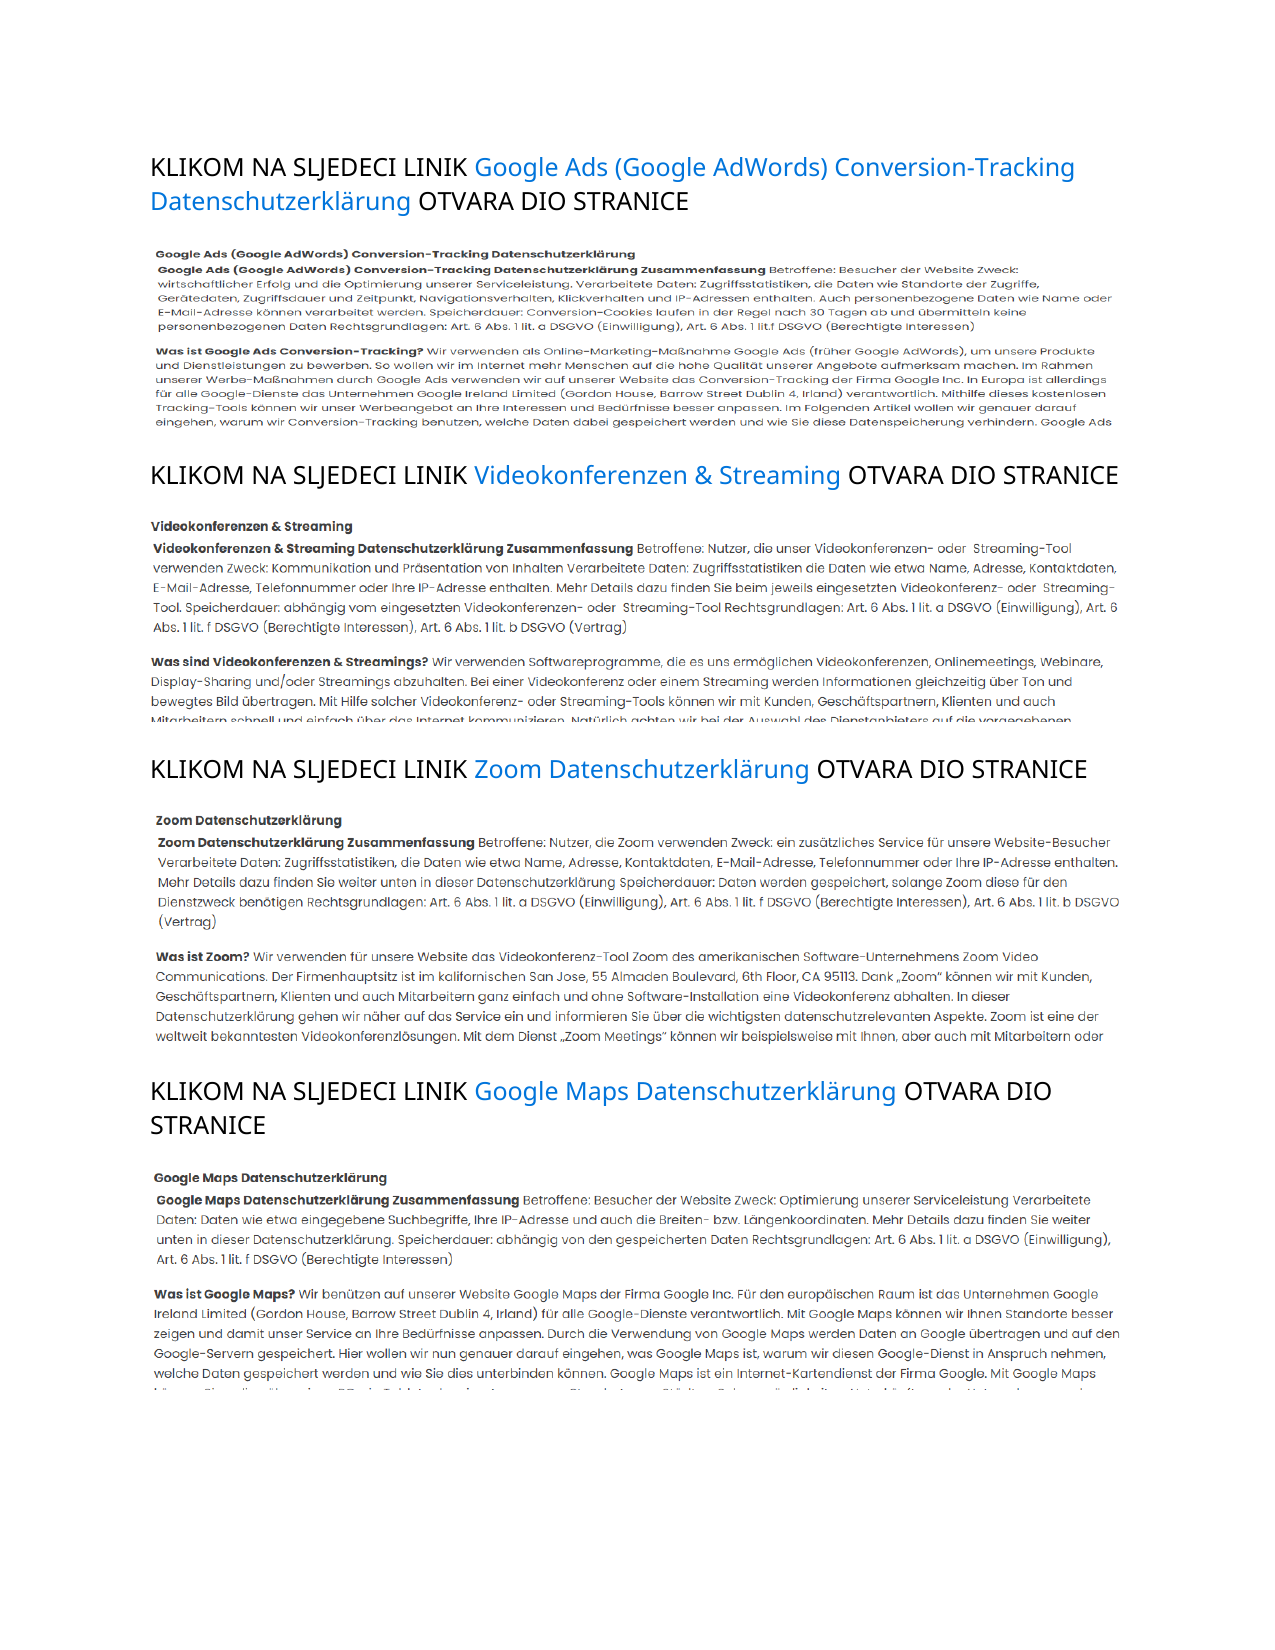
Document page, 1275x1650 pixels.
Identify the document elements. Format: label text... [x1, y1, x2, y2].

text KLIKOM NA SLJEDECI LINIK Zoom Datenschutzerklärung OTVARA DIO STRANICE [150, 751, 1125, 785]
picture [150, 521, 1125, 722]
text KLIKOM NA SLJEDECI LINIK Google Maps Datenschutzerklärung OTVARA DIO STRANICE [150, 1073, 1125, 1141]
text KLIKOM NA SLJEDECI LINIK Videokonferenzen & Streaming OTVARA DIO STRANICE [150, 458, 1125, 492]
text KLIKOM NA SLJEDECI LINIK Google Ads (Google AdWords) Conversion-Tracking Datenschutzerklärung OTVARA DIO STRANICE [150, 150, 1125, 218]
picture [150, 1170, 1125, 1390]
picture [150, 814, 1125, 1045]
picture [150, 247, 1125, 429]
